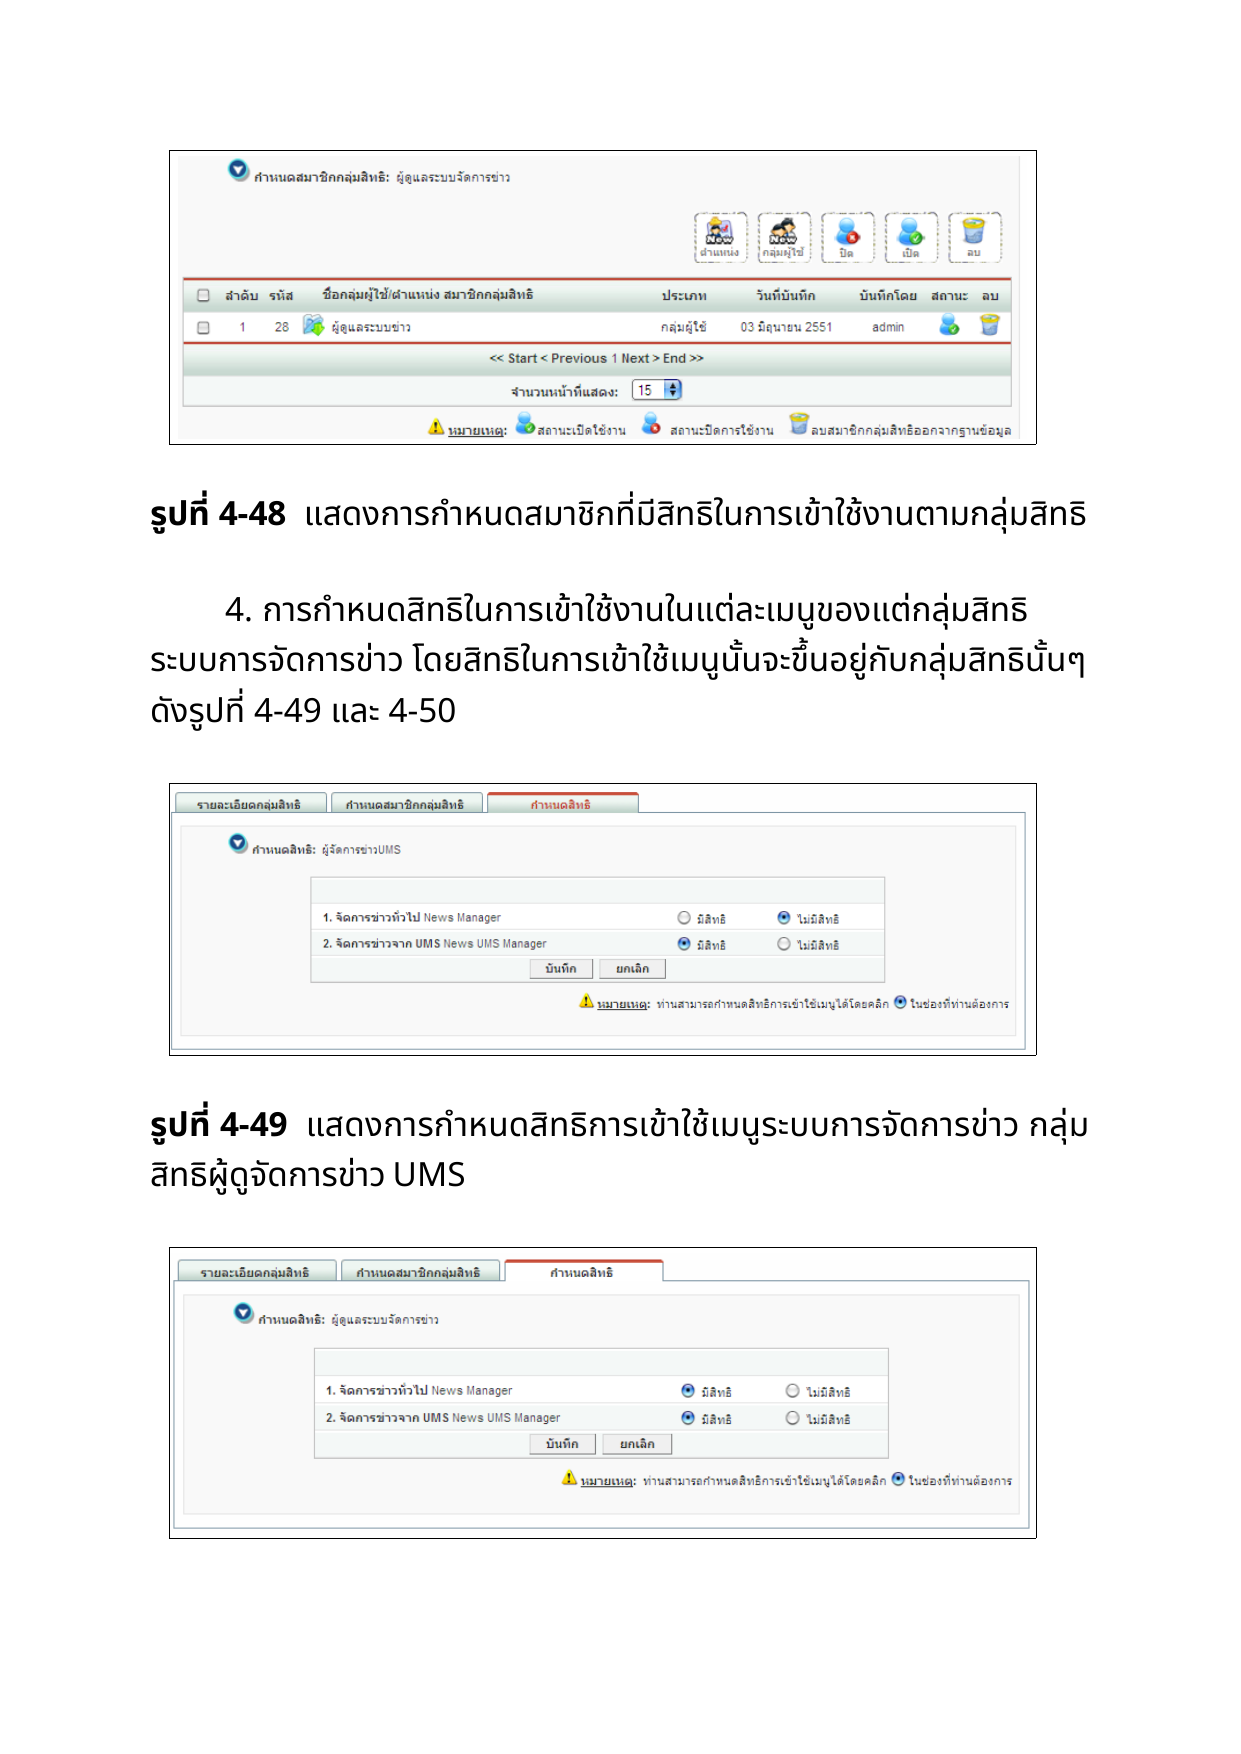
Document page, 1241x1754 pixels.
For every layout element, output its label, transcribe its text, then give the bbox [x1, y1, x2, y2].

picture [170, 788, 1035, 1050]
text รูปที่ 4-49 แสดงการกำหนดสิทธิการเข้าใช้เมนูระบบการจัดการข่าว กลุ่มสิทธิผู้ดูจัดการข่าวUMS [150, 1101, 1090, 1202]
text รูปที่ 4-48 แสดงการกำหนดสมาชิกที่มีสิทธิในการเข้าใช้งานตามกลุ่มสิทธิ [150, 490, 1090, 540]
picture [170, 1253, 1035, 1532]
picture [178, 156, 1027, 439]
text 4. การกำหนดสิทธิในการเข้าใช้งานในแต่ละเมนูของแต่กลุ่มสิทธิระบบการจัดการข่าว โดยสิทธิในการเข้าใช้เมนูนั้นจะขึ้นอยู่กับกลุ่มสิทธินั้นๆ ดังรูปที่ 4-49 และ 4-50 [150, 586, 1090, 737]
